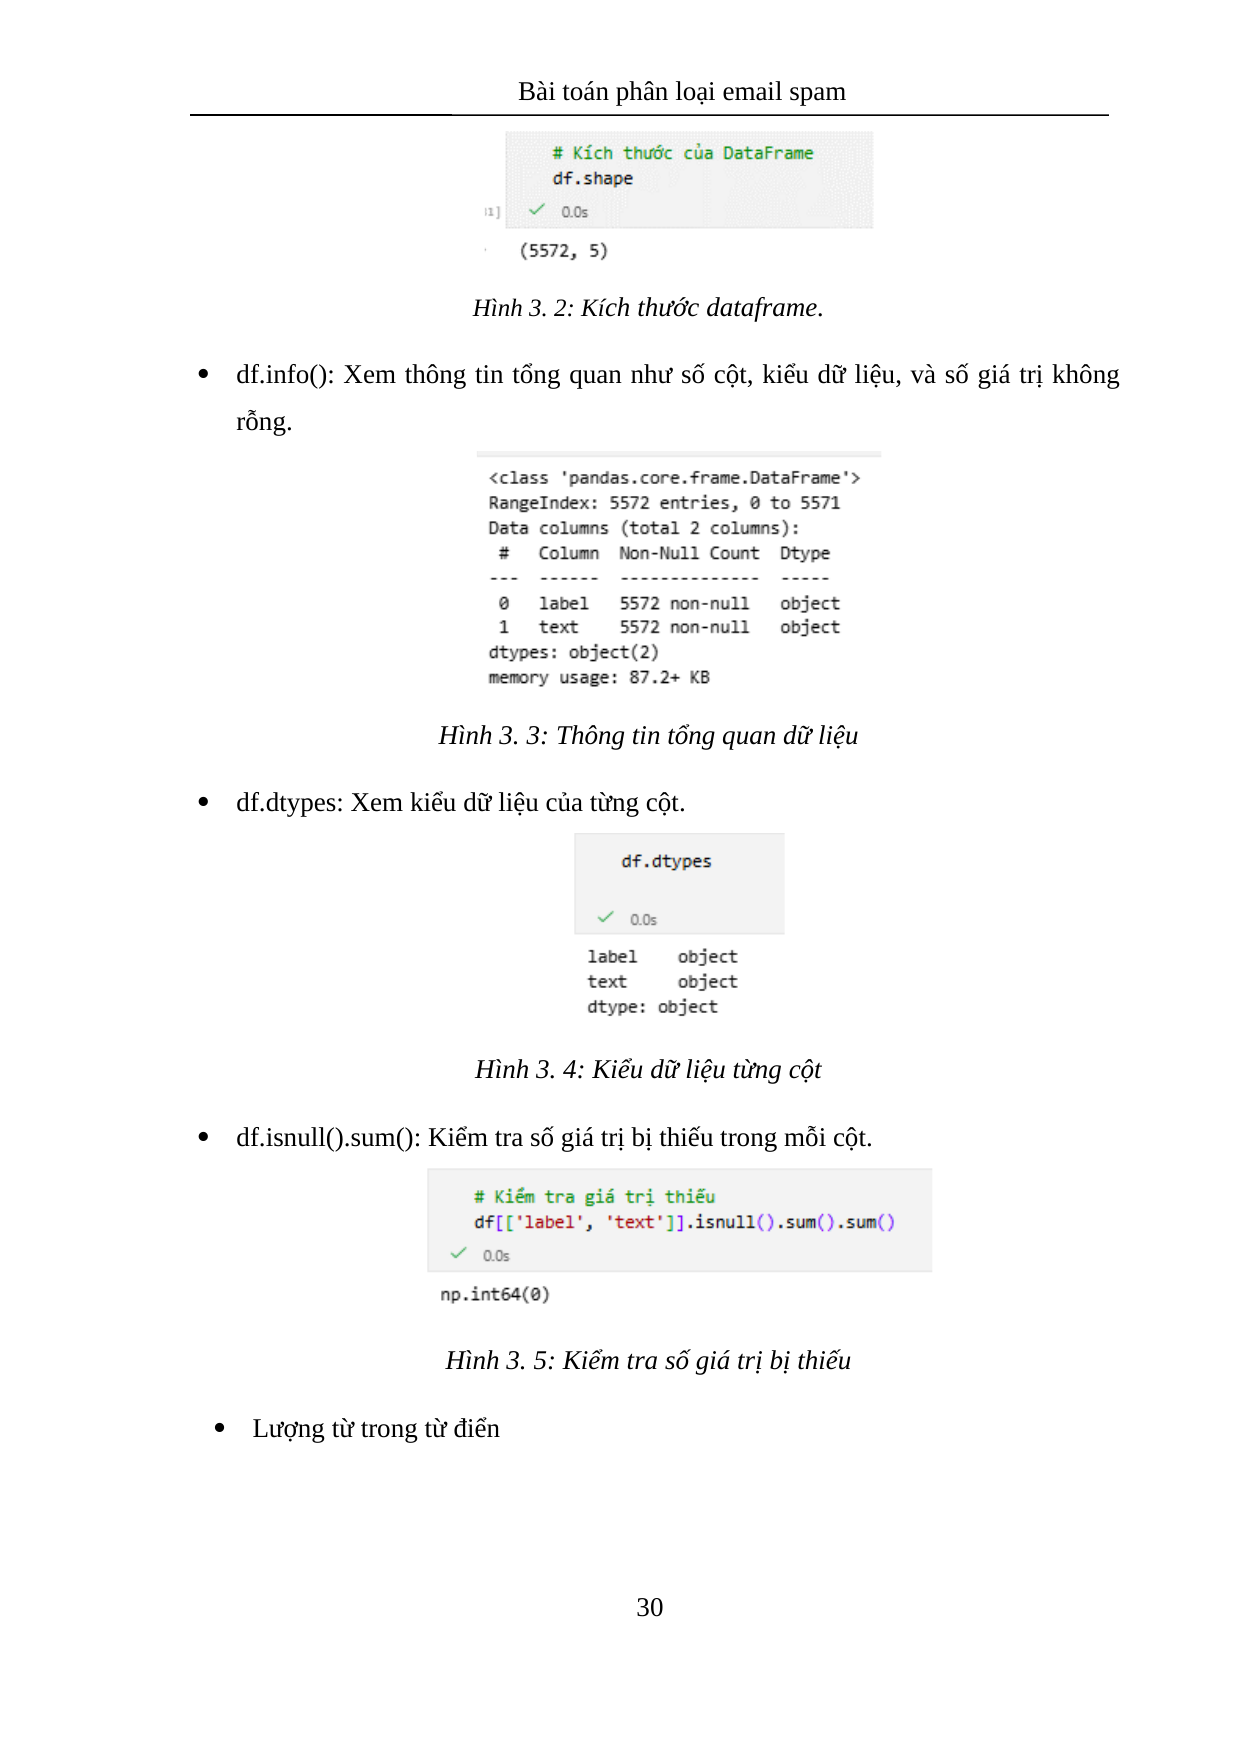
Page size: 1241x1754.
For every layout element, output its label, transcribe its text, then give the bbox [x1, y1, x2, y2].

text Hình 3. 2: Kích thước dataframe. [177, 291, 1122, 322]
text Hình 3. 5: Kiểm tra số giá trị bị thiếu [177, 1344, 1122, 1376]
picture [476, 451, 882, 704]
text Hình 3. 4: Kiểu dữ liệu từng cột [177, 1053, 1122, 1085]
list df.dtypes: Xem kiểu dữ liệu của từng cột. [199, 786, 1122, 818]
picture [573, 833, 785, 1038]
picture [484, 131, 874, 276]
list Lượng từ trong từ điển [215, 1412, 1122, 1443]
list df.isnull().sum(): Kiểm tra số giá trị bị thiếu trong mỗi cột. [199, 1121, 1122, 1152]
text Hình 3. 3: Thông tin tổng quan dữ liệu [177, 719, 1122, 750]
list df.info(): Xem thông tin tổng quan như số cột, kiểu dữ liệu, và số giá trị không rỗng. [199, 358, 1122, 436]
picture [426, 1167, 933, 1329]
